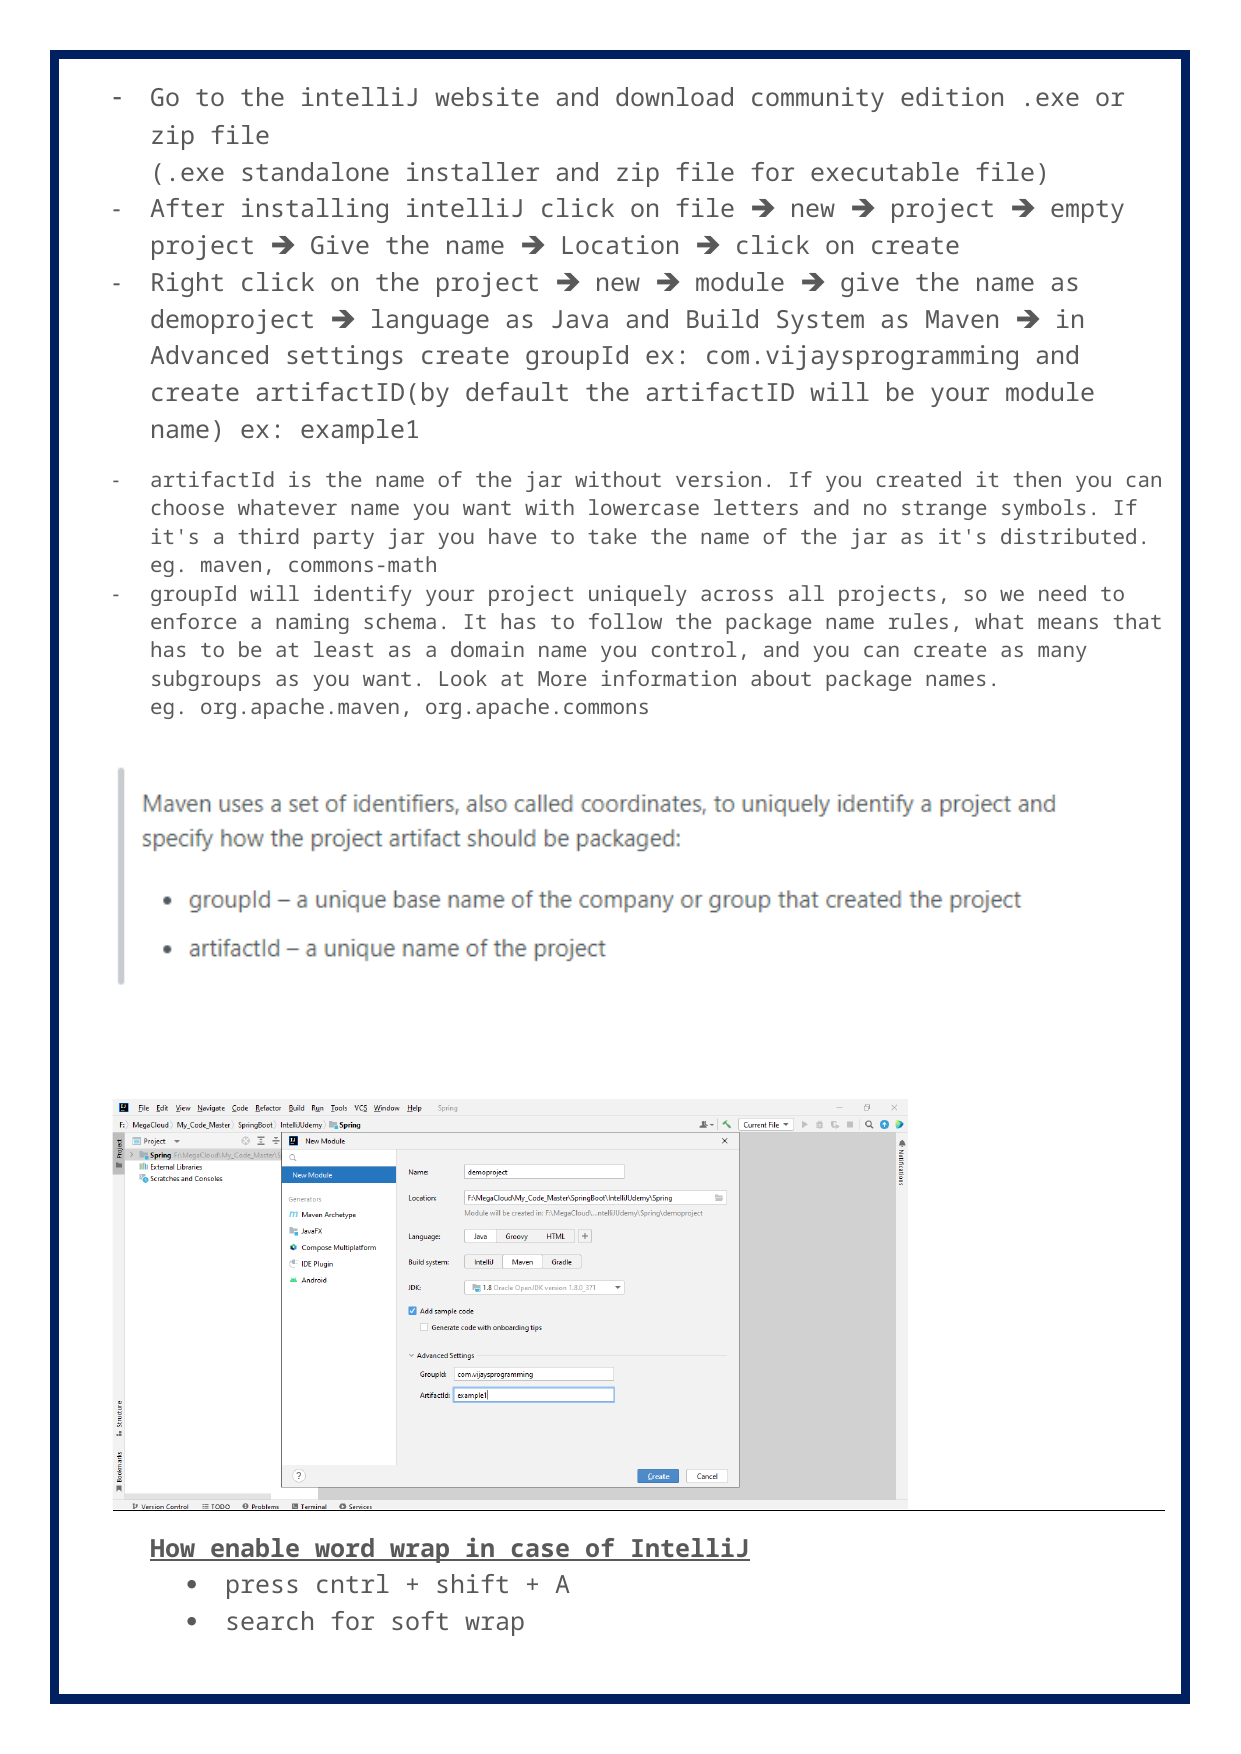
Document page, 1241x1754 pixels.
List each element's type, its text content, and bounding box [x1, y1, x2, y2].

list groupId will identify your project uniquely across all projects, so we need to enforce a naming schema. It has to follow the package name rules, what means that has to be at least as a domain name you control, and you can create as many subgroups as you want. Look at More information about package names. eg. org.apache.maven, org.apache.commons [112, 579, 1165, 721]
list Right click on the project new module give the name as demoproject language as Java and Build System as Maven in Advanced settings create groupId ex: com.vijaysprogramming and create artifactID(by default the artifactID will be your module name) ex: example1 [112, 264, 1165, 446]
list After installing intelliJ click on file new project empty project Give the name Location click on create [112, 191, 1165, 262]
list How enable word wrap in case of IntelliJ [150, 1530, 1165, 1564]
list artifactId is the name of the jar without version. If you created it then you can choose whatever name you want with lowercase letters and no strange symbols. If it's a third party jar you have to take the name of the jar as it's distributed. eg. maven, commons-math [112, 465, 1165, 579]
list (.exe standalone installer and zip file for executable file) [150, 154, 1165, 188]
list Go to the intelliJ website and download community edition .exe or zip file [112, 75, 1165, 151]
picture [112, 755, 1102, 999]
picture [112, 1099, 908, 1509]
list search for soft wrap [187, 1604, 1165, 1638]
list press cntrl + shift + A [187, 1567, 1165, 1601]
